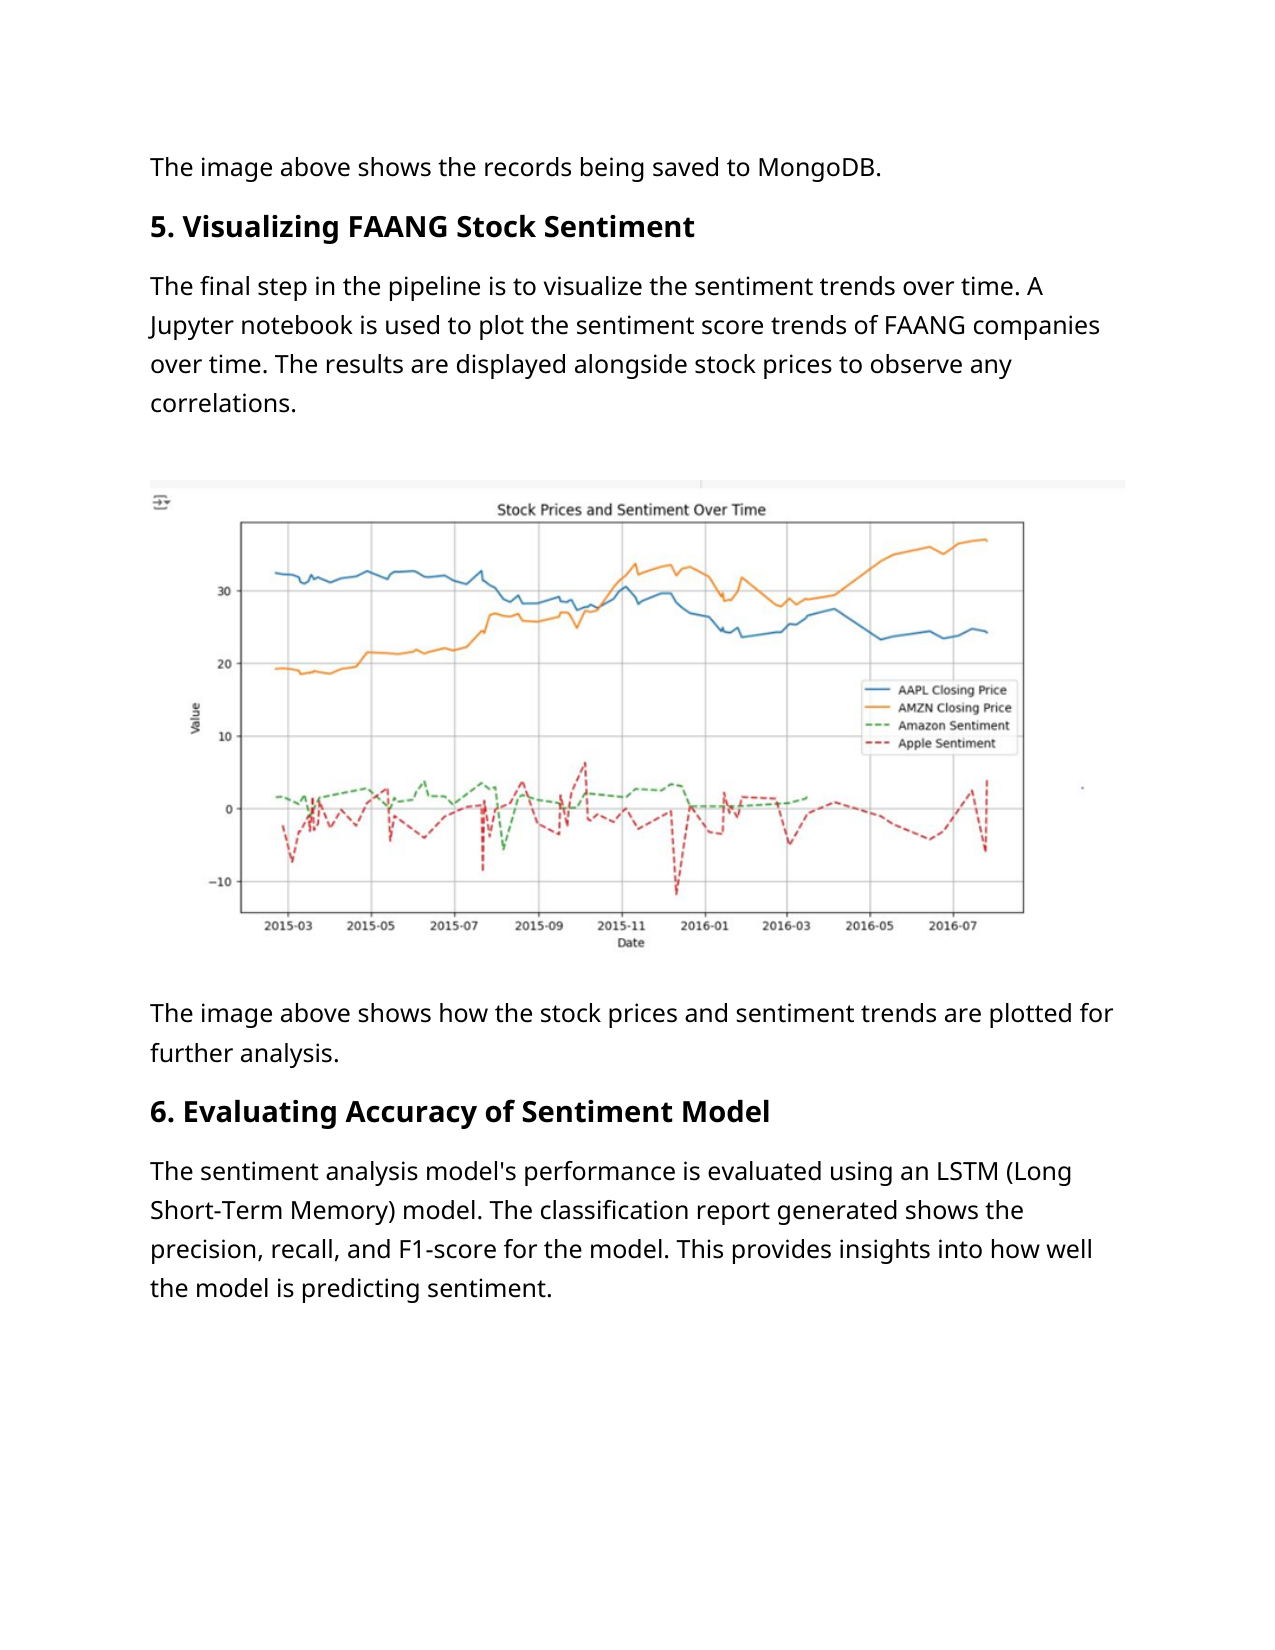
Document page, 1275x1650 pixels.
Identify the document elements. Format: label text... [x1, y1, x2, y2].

text 6. Evaluating Accuracy of Sentiment Model [150, 1091, 1125, 1131]
text 5. Visualizing FAANG Stock Sentiment [150, 206, 1125, 246]
text The sentiment analysis model's performance is evaluated using an LSTM (Long Short-Term Memory) model. The classification report generated shows the precision, recall, and F1-score for the model. This provides insights into how well the model is predicting sentiment. [150, 1153, 1125, 1305]
text The image above shows the records being saved to MongoDB. [150, 150, 1125, 184]
text The final step in the pipeline is to visualize the sentiment trends over time. A Jupyter notebook is used to plot the sentiment score trends of FAANG companies over time. The results are displayed alongside stock prices to observe any correlations. [150, 268, 1125, 420]
text The image above shows how the stock prices and sentiment trends are plotted for further analysis. [150, 996, 1125, 1069]
picture [150, 480, 1125, 975]
